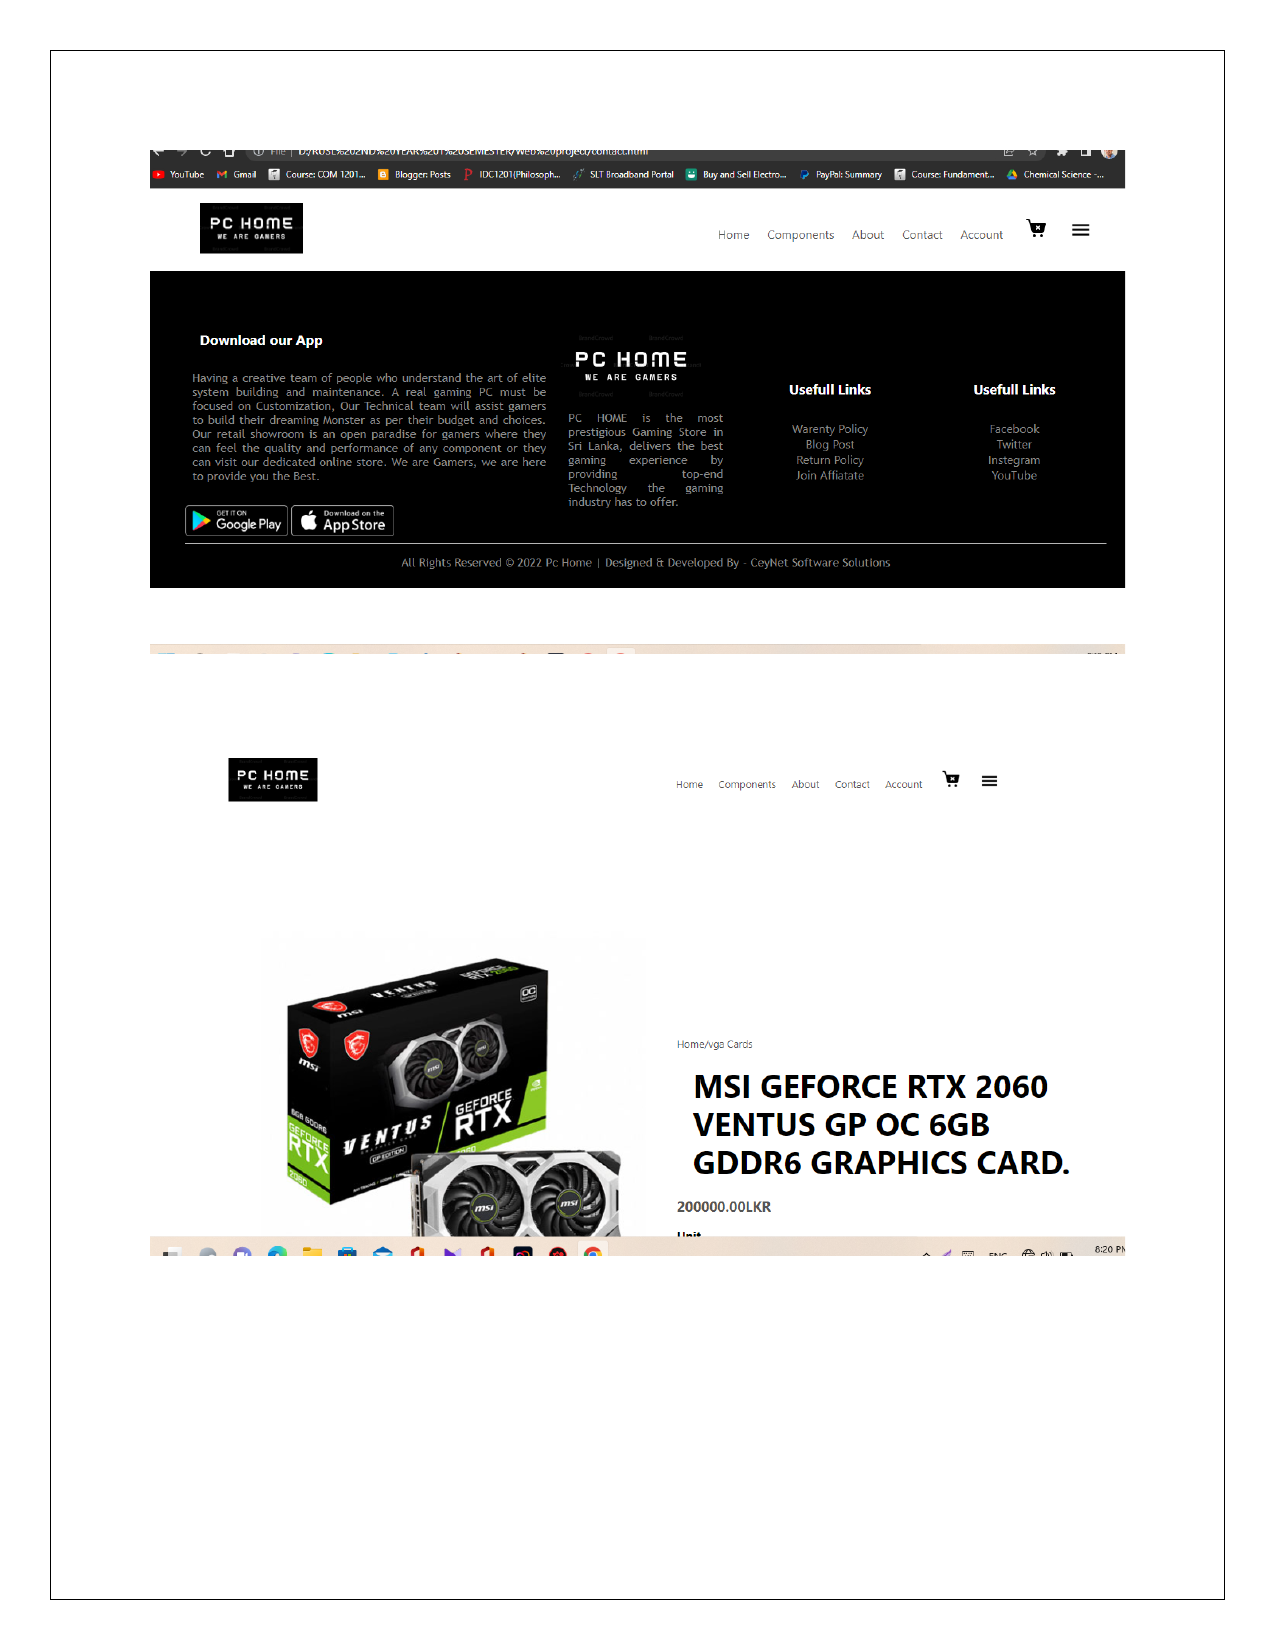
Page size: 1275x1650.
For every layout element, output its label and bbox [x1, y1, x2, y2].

picture [150, 150, 1125, 654]
picture [150, 747, 1125, 1256]
